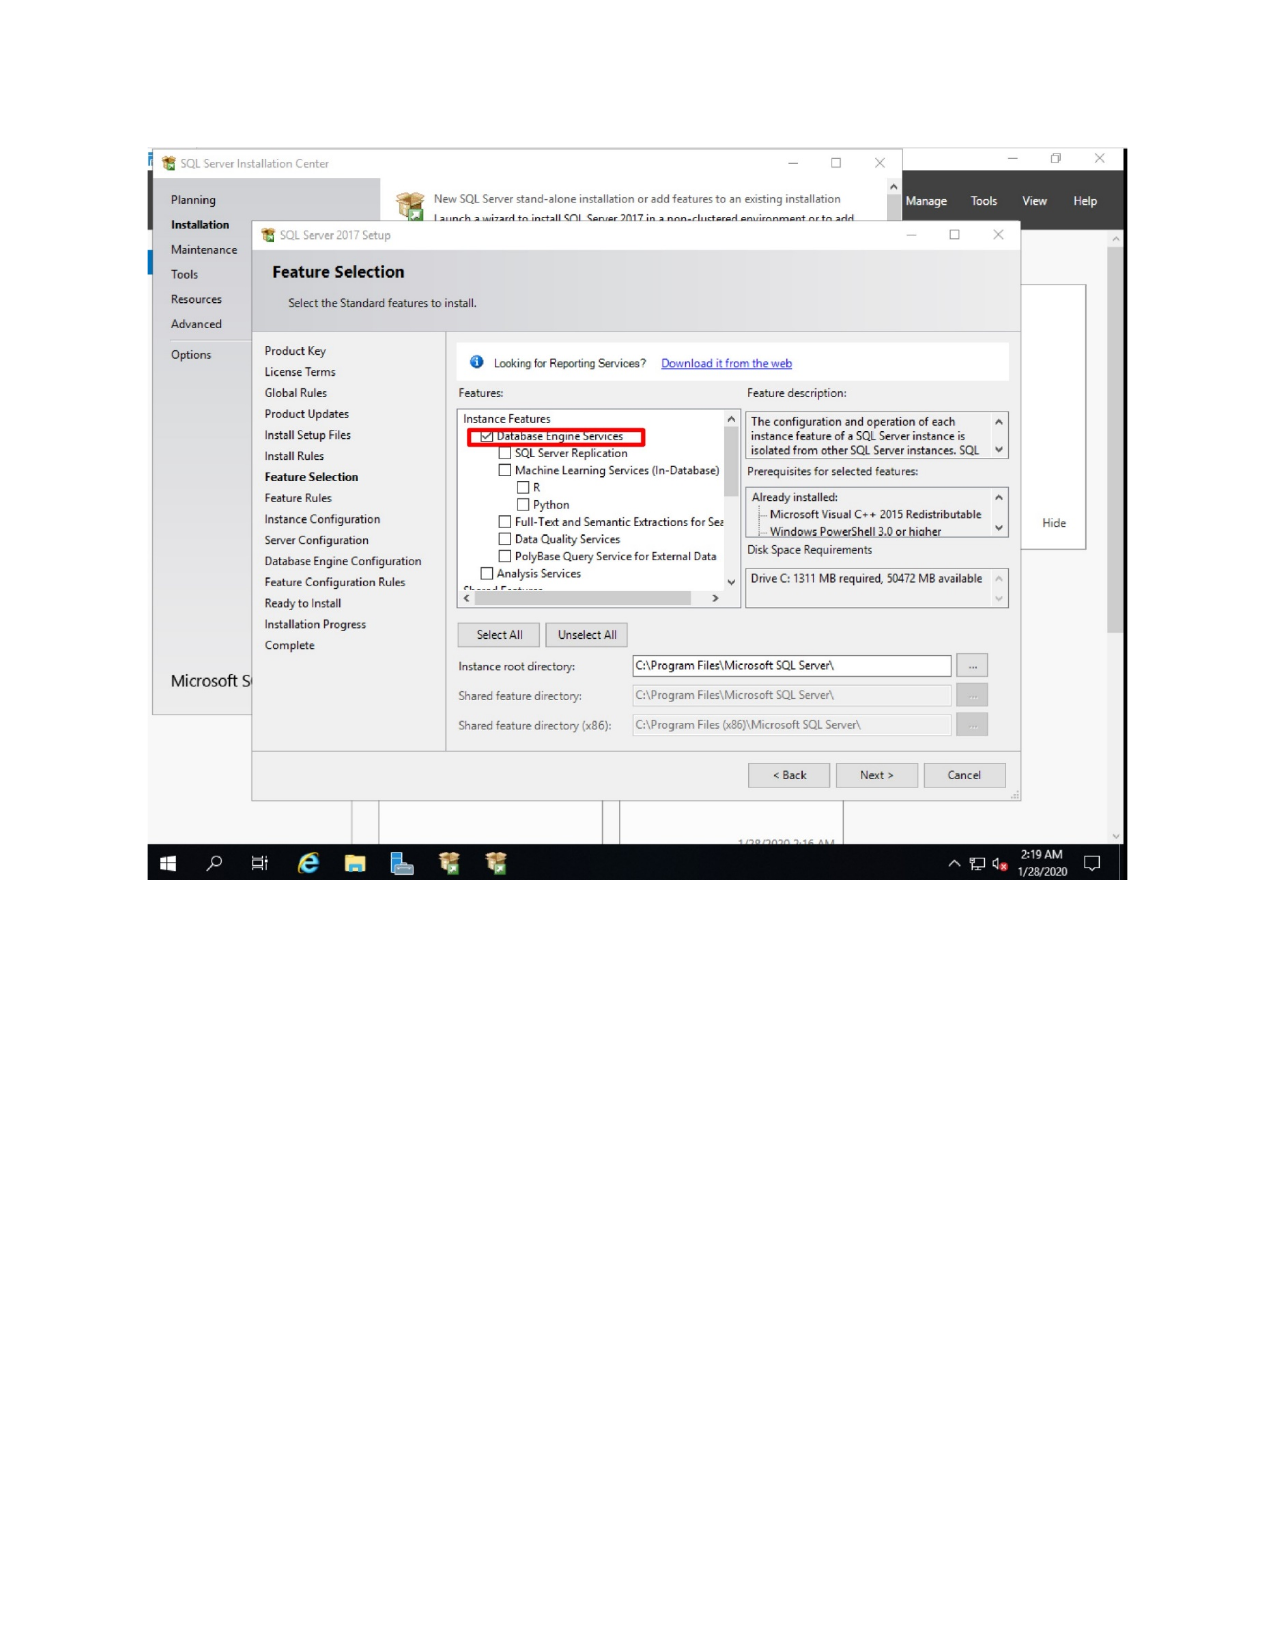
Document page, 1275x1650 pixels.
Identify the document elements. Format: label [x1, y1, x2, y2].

picture [147, 147, 1128, 880]
